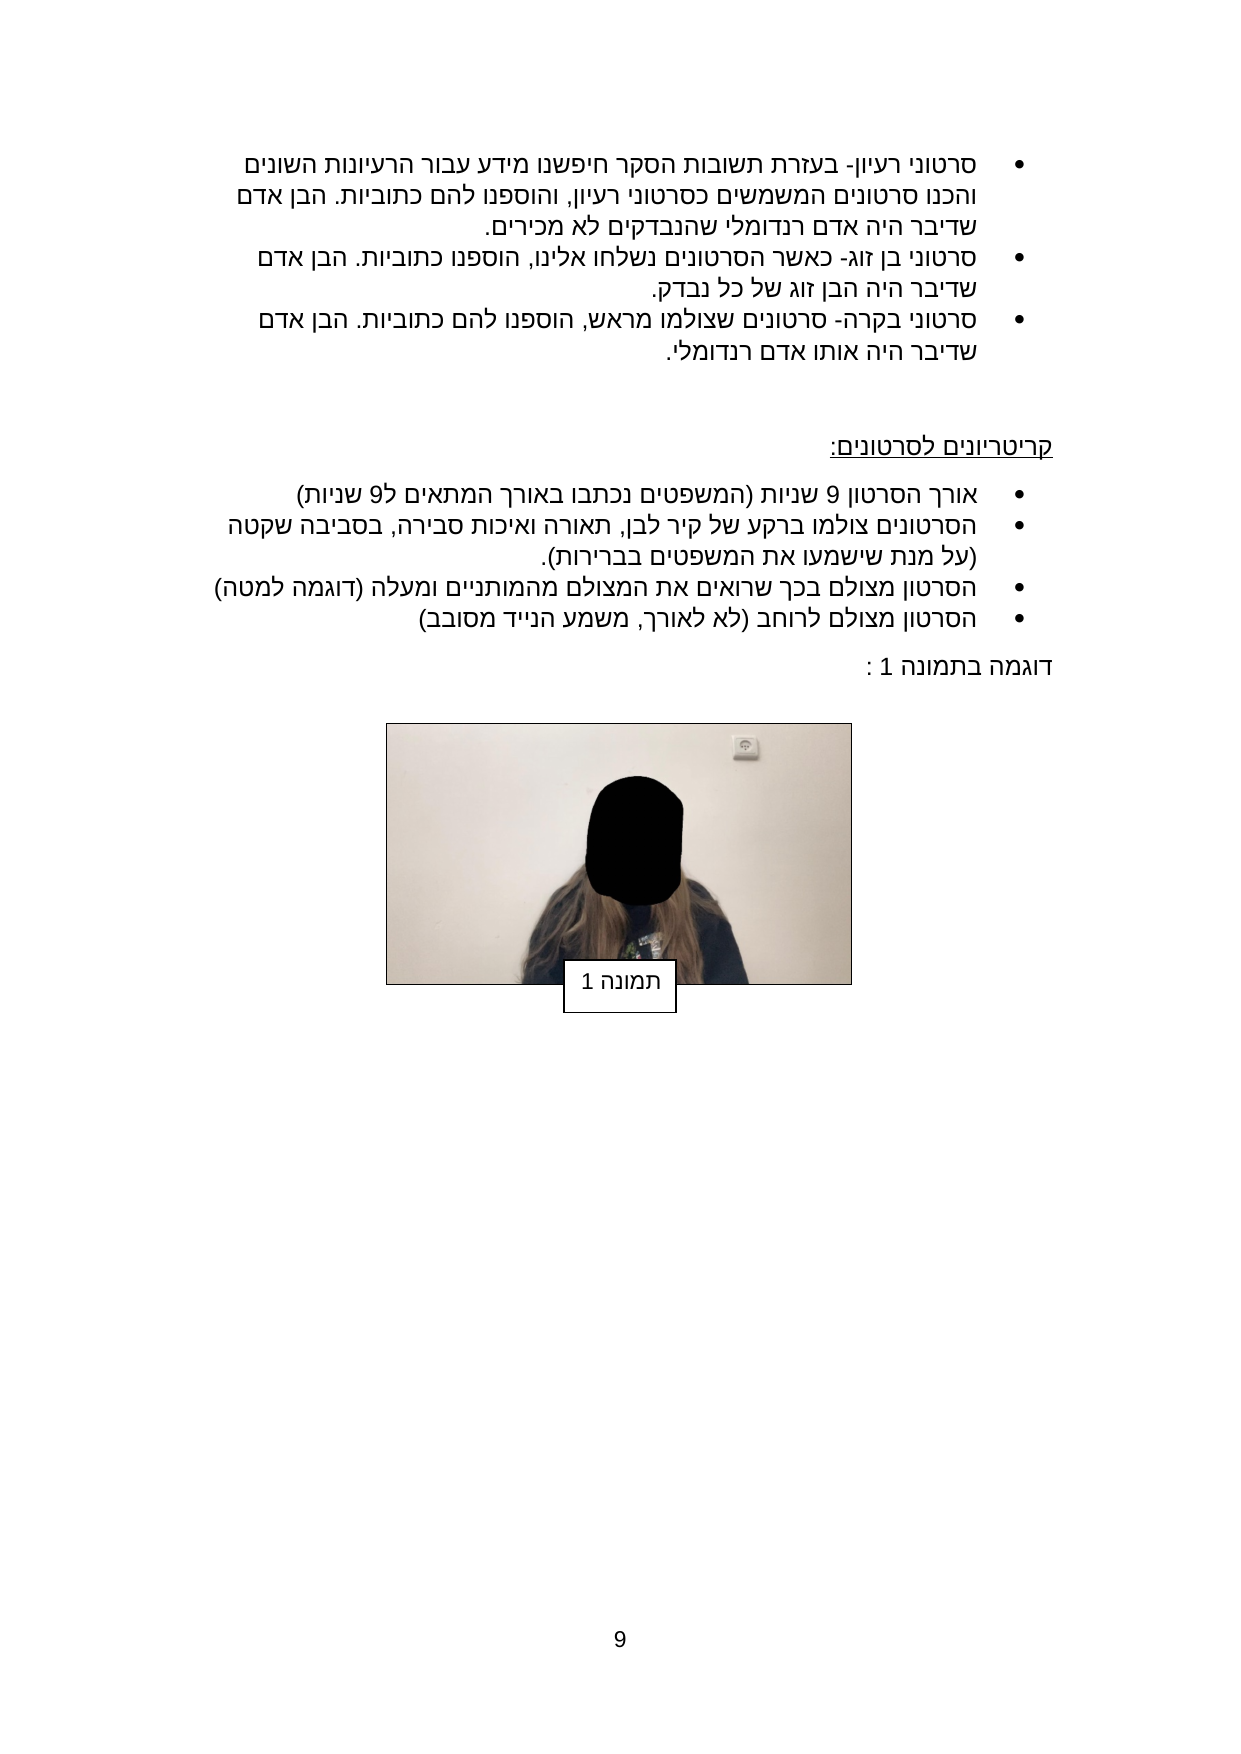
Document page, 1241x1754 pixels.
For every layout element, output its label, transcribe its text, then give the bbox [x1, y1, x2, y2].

list סרטוני רעיון- בעזרת תשובות הסקר חיפשנו מידע עבור הרעיונות השונים והכנו סרטונים המשמשים כסרטוני רעיון, והוספנו להם כתוביות. הבן אדם שדיבר היה אדם רנדומלי שהנבדקים לא מכירים. [187, 150, 1015, 241]
list אורך הסרטון 9 שניות (המשפטים נכתבו באורך המתאים ל9 שניות) [187, 480, 1015, 508]
text דוגמה בתמונה 1 : [187, 652, 1053, 681]
list סרטוני בן זוג- כאשר הסרטונים נשלחו אלינו, הוספנו כתוביות. הבן אדם שדיבר היה הבן זוג של כל נבדק. [187, 243, 1015, 303]
list הסרטון מצולם בכך שרואים את המצולם מהמותניים ומעלה (דוגמה למטה) [187, 573, 1015, 602]
list הסרטון מצולם לרוחב (לא לאורך, משמע הנייד מסובב) [187, 604, 1015, 633]
text קריטריונים לסרטונים: [187, 432, 1053, 461]
list סרטוני בקרה- סרטונים שצולמו מראש, הוספנו להם כתוביות. הבן אדם שדיבר היה אותו אדם רנדומלי. [187, 305, 1015, 365]
list הסרטונים צולמו ברקע של קיר לבן, תאורה ואיכות סבירה, בסביבה שקטה (על מנת שישמעו את המשפטים בברירות). [187, 511, 1015, 571]
picture [387, 724, 851, 984]
